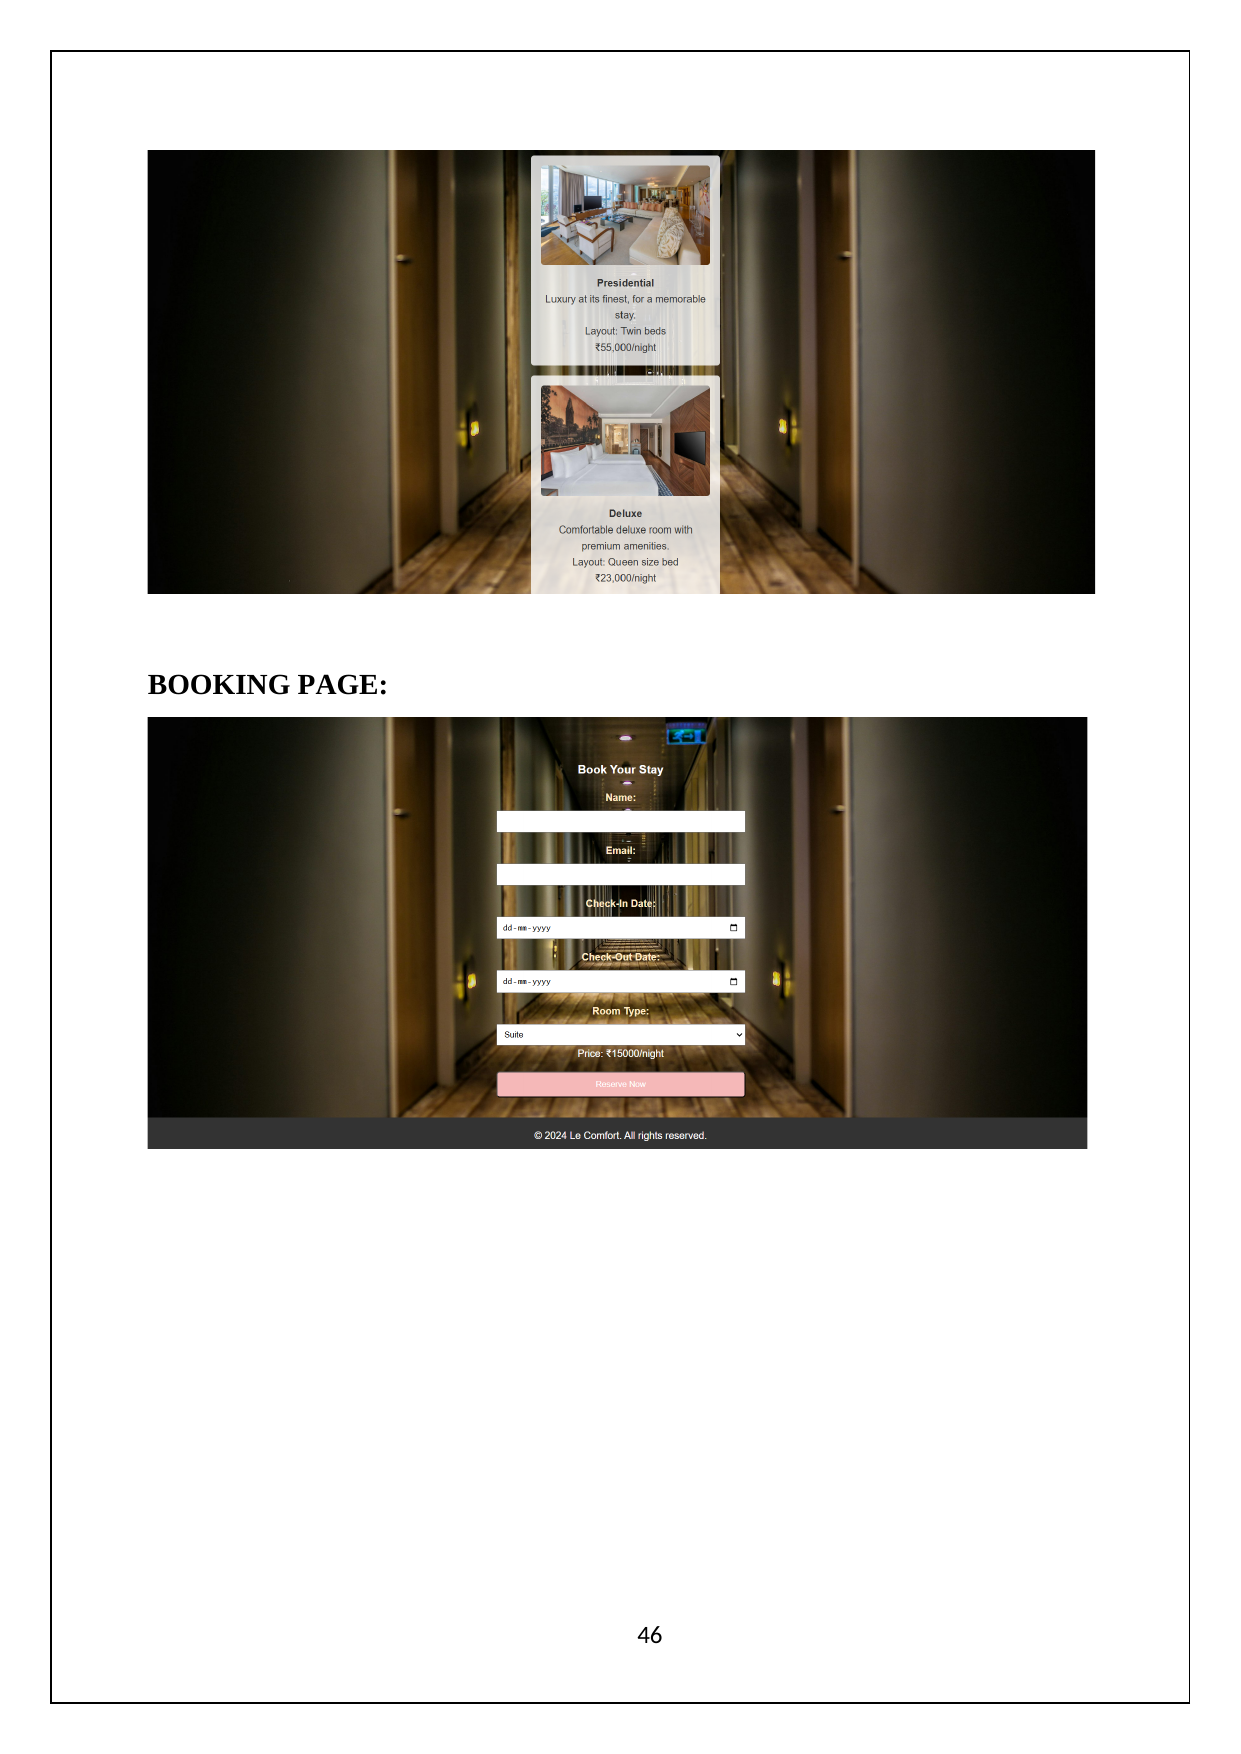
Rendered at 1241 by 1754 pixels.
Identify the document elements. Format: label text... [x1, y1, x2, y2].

picture [147, 150, 1096, 594]
text BOOKING PAGE: [148, 667, 1152, 700]
picture [147, 717, 1088, 1149]
